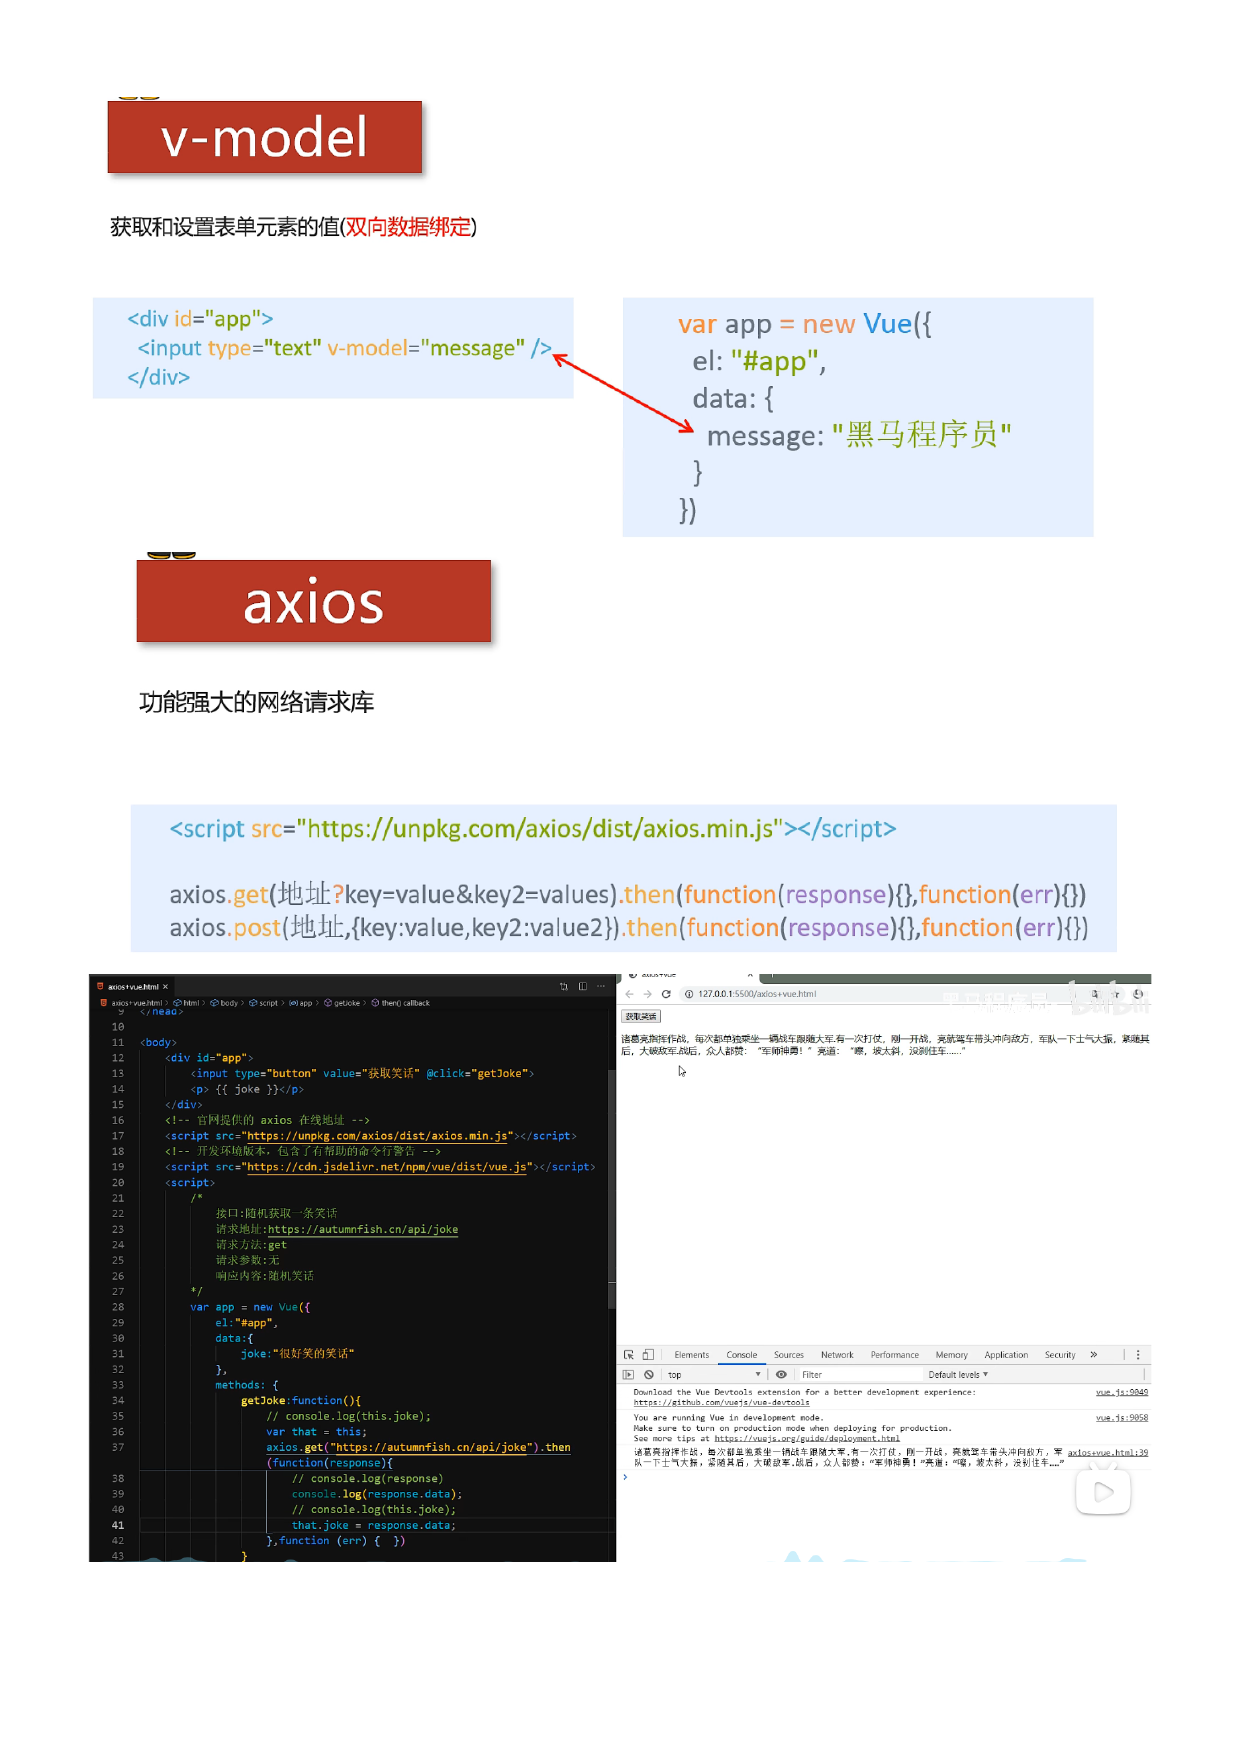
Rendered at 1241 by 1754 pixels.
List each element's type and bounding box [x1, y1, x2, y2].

picture [88, 552, 1152, 965]
picture [88, 974, 1152, 1562]
picture [88, 97, 1152, 540]
